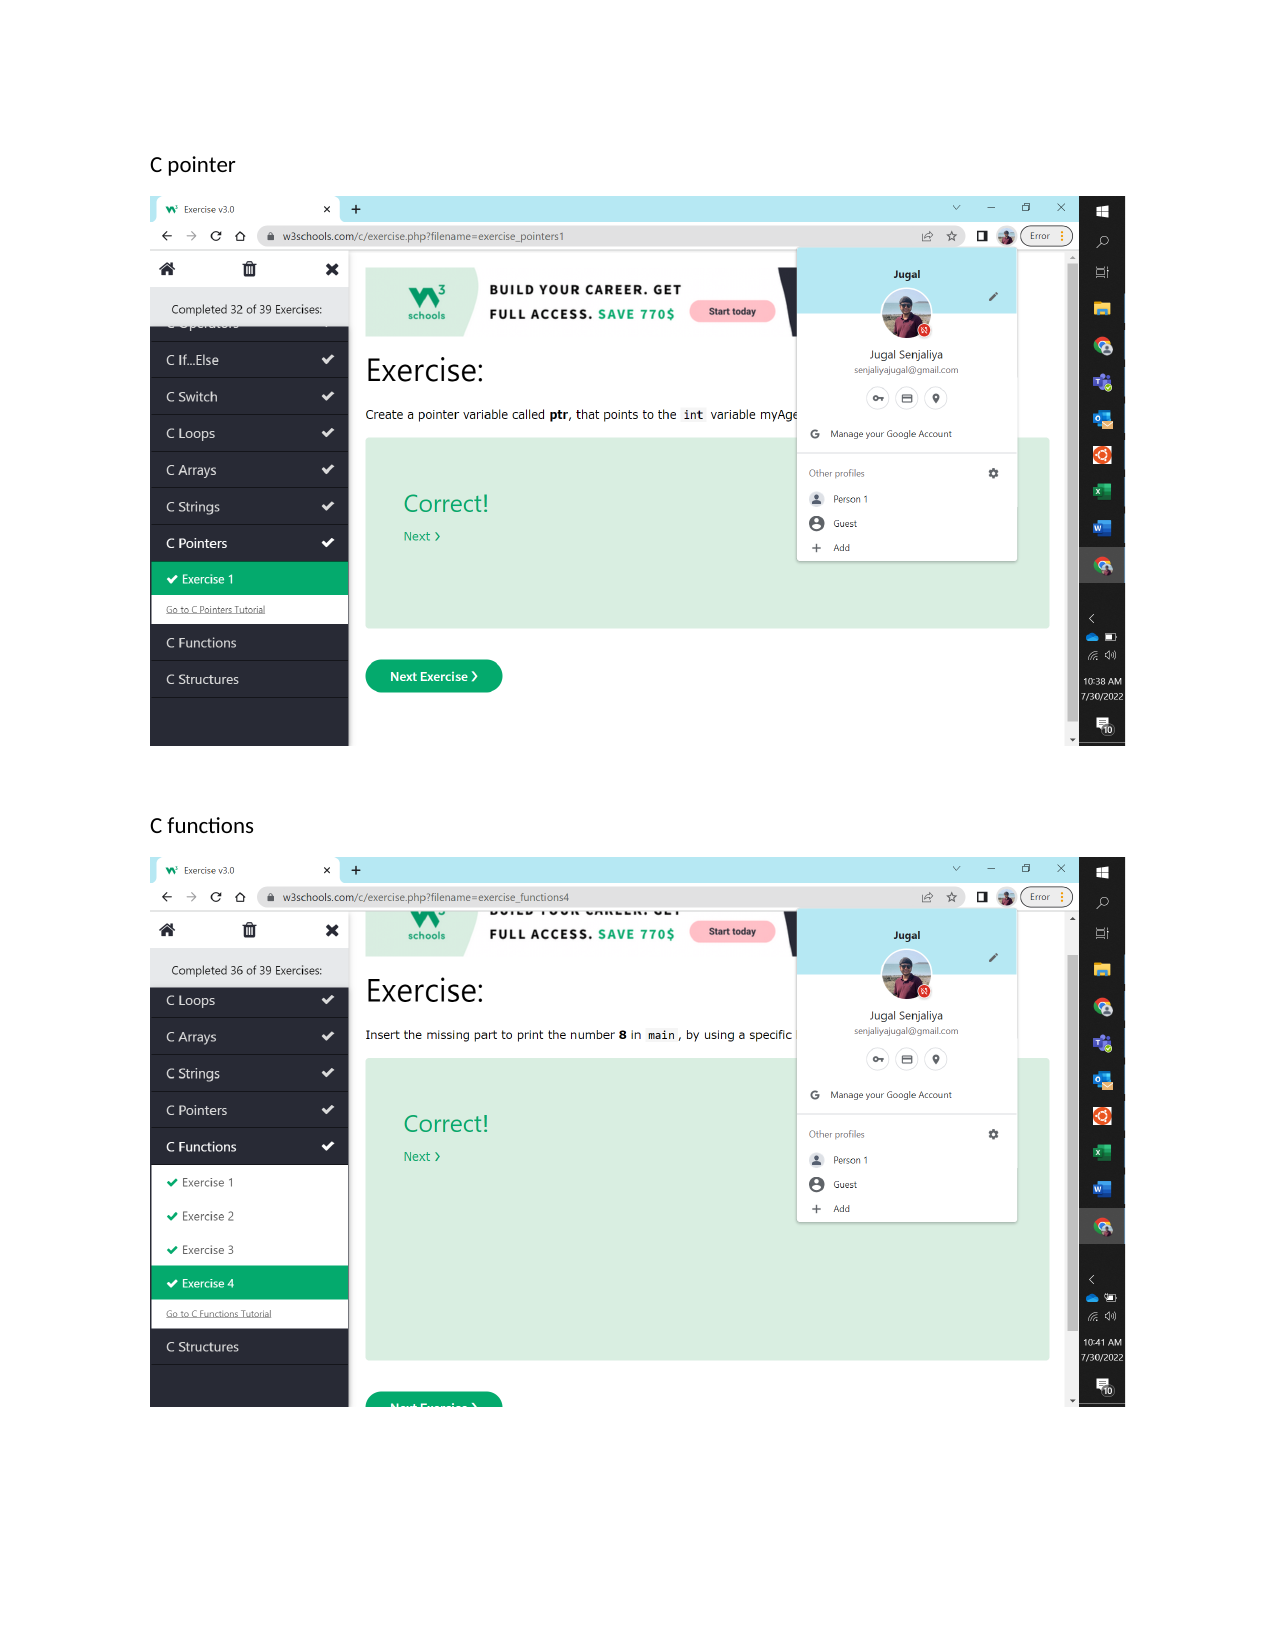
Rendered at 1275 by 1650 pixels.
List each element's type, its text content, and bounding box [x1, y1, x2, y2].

text C functions [150, 811, 1125, 839]
picture [150, 857, 1125, 1407]
picture [150, 196, 1125, 746]
text C pointer [150, 150, 1125, 178]
